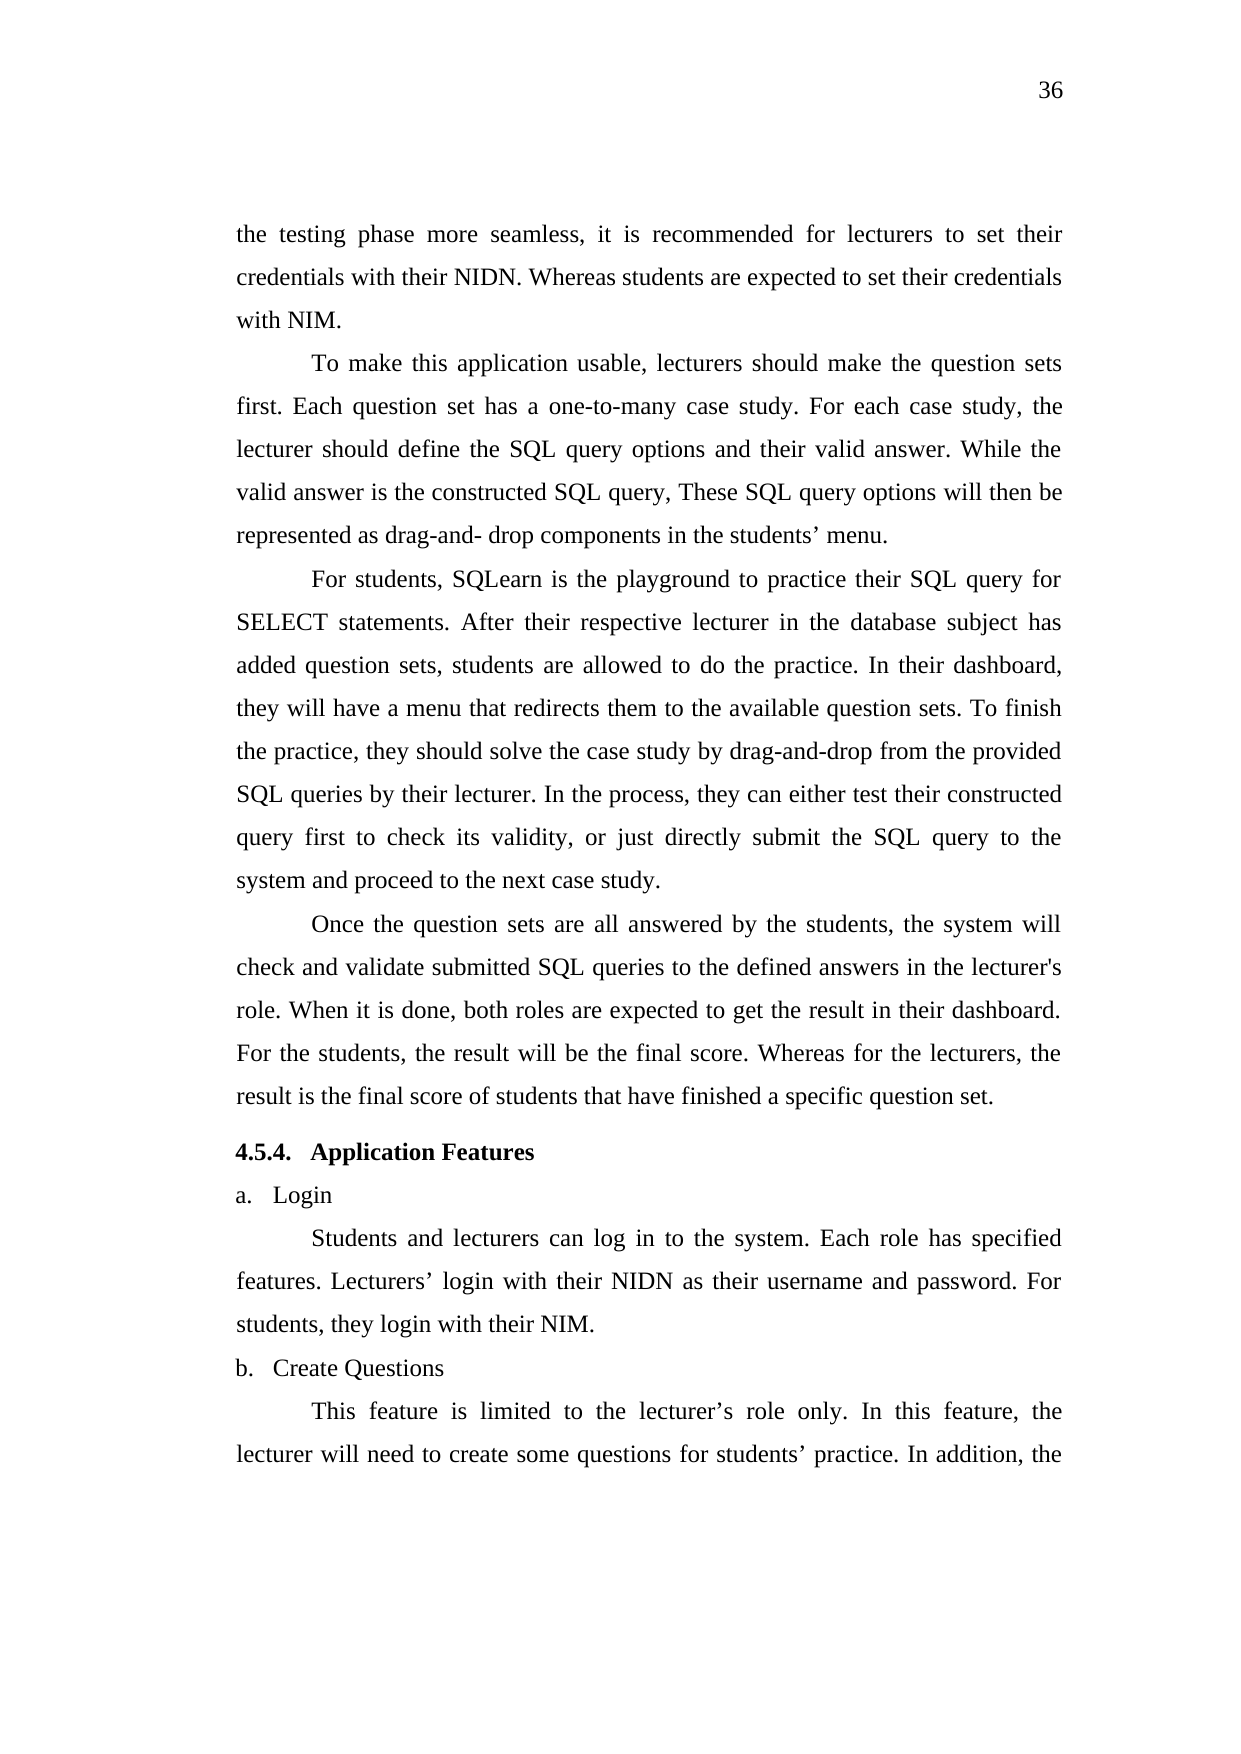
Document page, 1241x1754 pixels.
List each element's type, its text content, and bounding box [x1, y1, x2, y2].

text To make this application usable, lecturers should make the question sets first. Each question set has a one-to-many case study. For each case study, the lecturer should define the SQL query options and their valid answer. While the valid answer is the constructed SQL query, These SQL query options will then be represented as drag-and- drop components in the students’ menu. [236, 348, 1063, 549]
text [236, 1396, 1062, 1468]
text Once the question sets are all answered by the students, the system will check and validate submitted SQL queries to the defined answers in the lecturer's role. When it is done, both roles are expected to get the result in their dashboard. For the students, the result will be the final score. Whereas for the lecturers, the result is the final score of students that have finished a specific question set. [236, 909, 1063, 1110]
text Students and lecturers can log in to the system. Each role has specified features. Lecturers’ login with their NIDN as their username and password. For students, they login with their NIM. [236, 1223, 1063, 1338]
list Login [235, 1180, 1063, 1209]
subtitle Application Features [235, 1137, 1063, 1166]
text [236, 219, 1063, 334]
list Create Questions [235, 1353, 1062, 1382]
text For students, SQLearn is the playground to practice their SQL query for SELECT statements. After their respective lecturer in the database subject has added question sets, students are allowed to do the practice. In their dashboard, they will have a menu that redirects them to the available question sets. To finish the practice, they should solve the case study by drag-and-drop from the provided SQL queries by their lecturer. In the process, they can either test their constructed query first to check its validity, or just directly submit the SQL query to the system and proceed to the next case study. [236, 564, 1063, 894]
